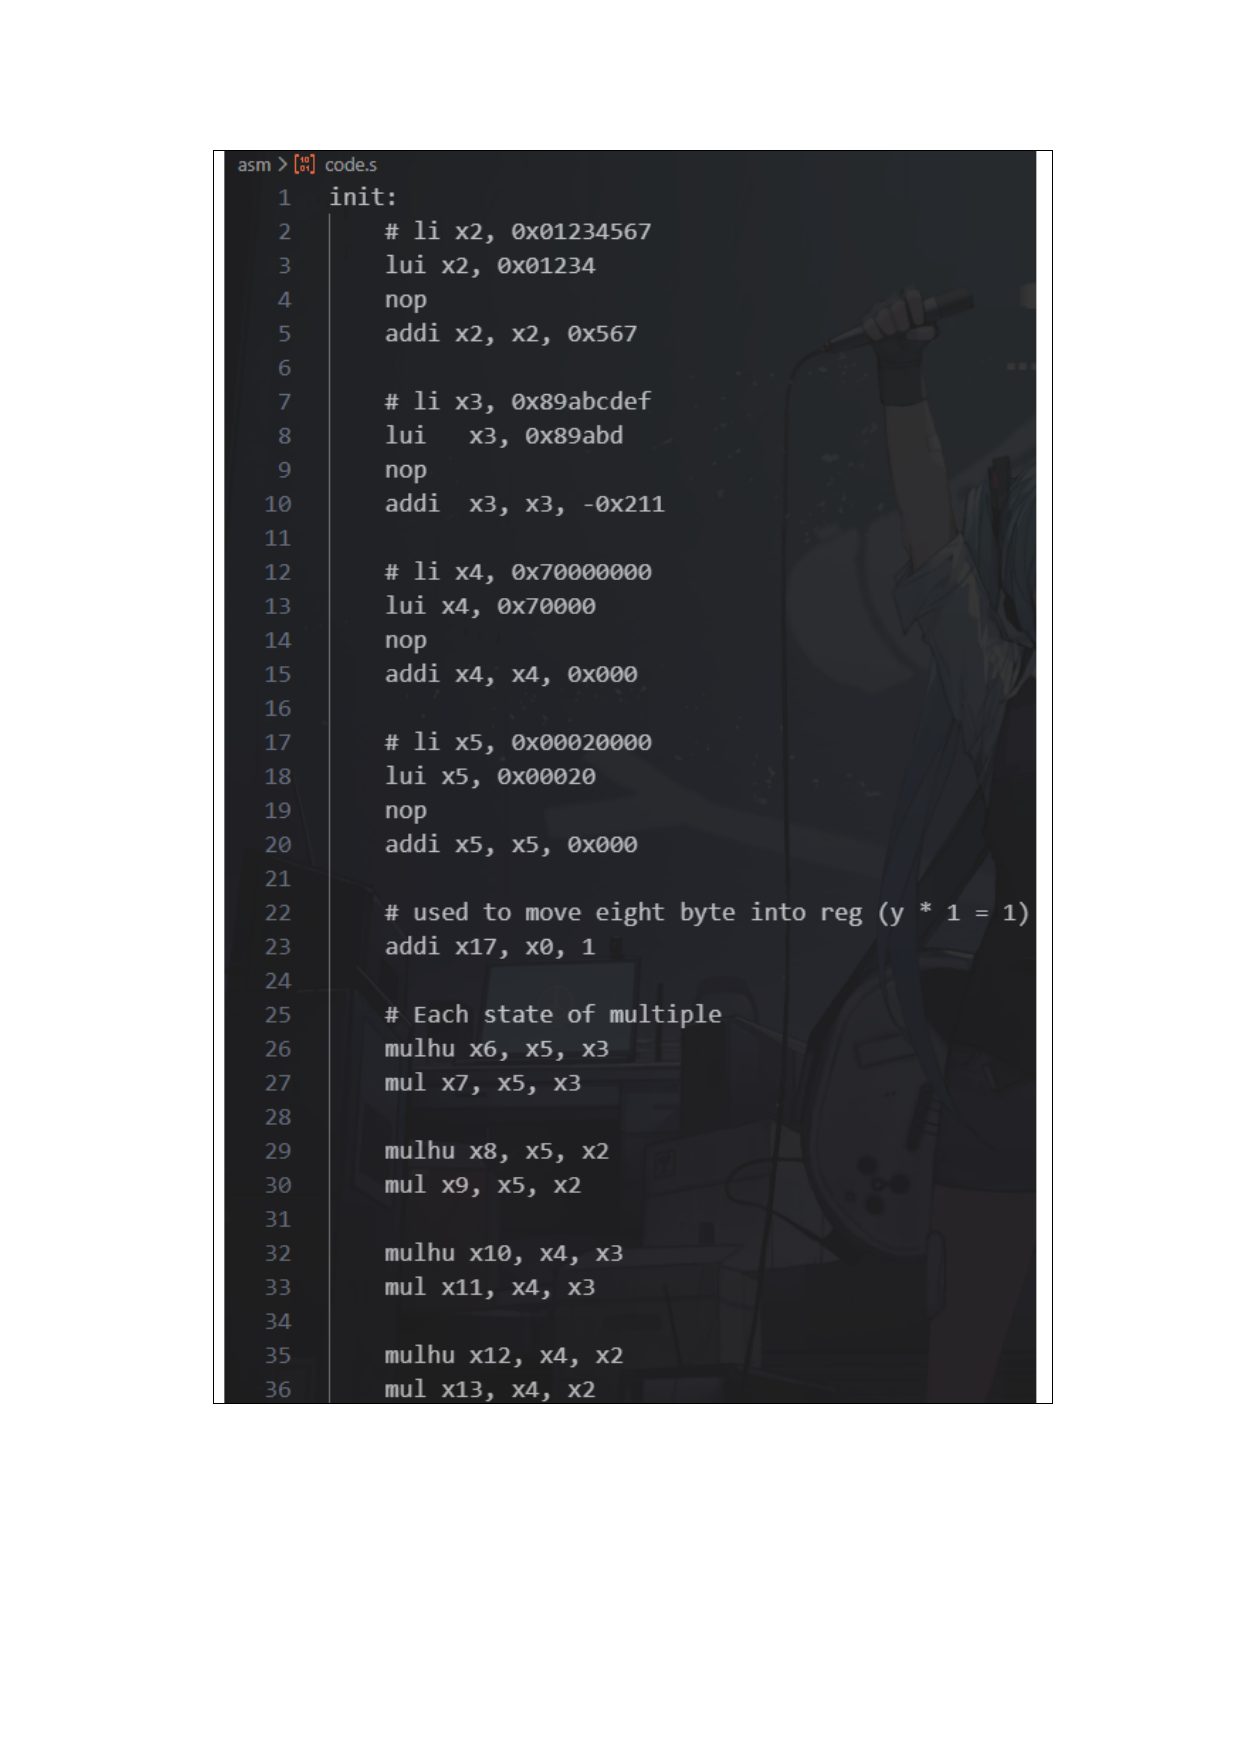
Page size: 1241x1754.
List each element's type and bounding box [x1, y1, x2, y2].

table_cell [214, 151, 224, 1403]
table_cell [1037, 151, 1052, 1403]
picture [224, 151, 1037, 1403]
